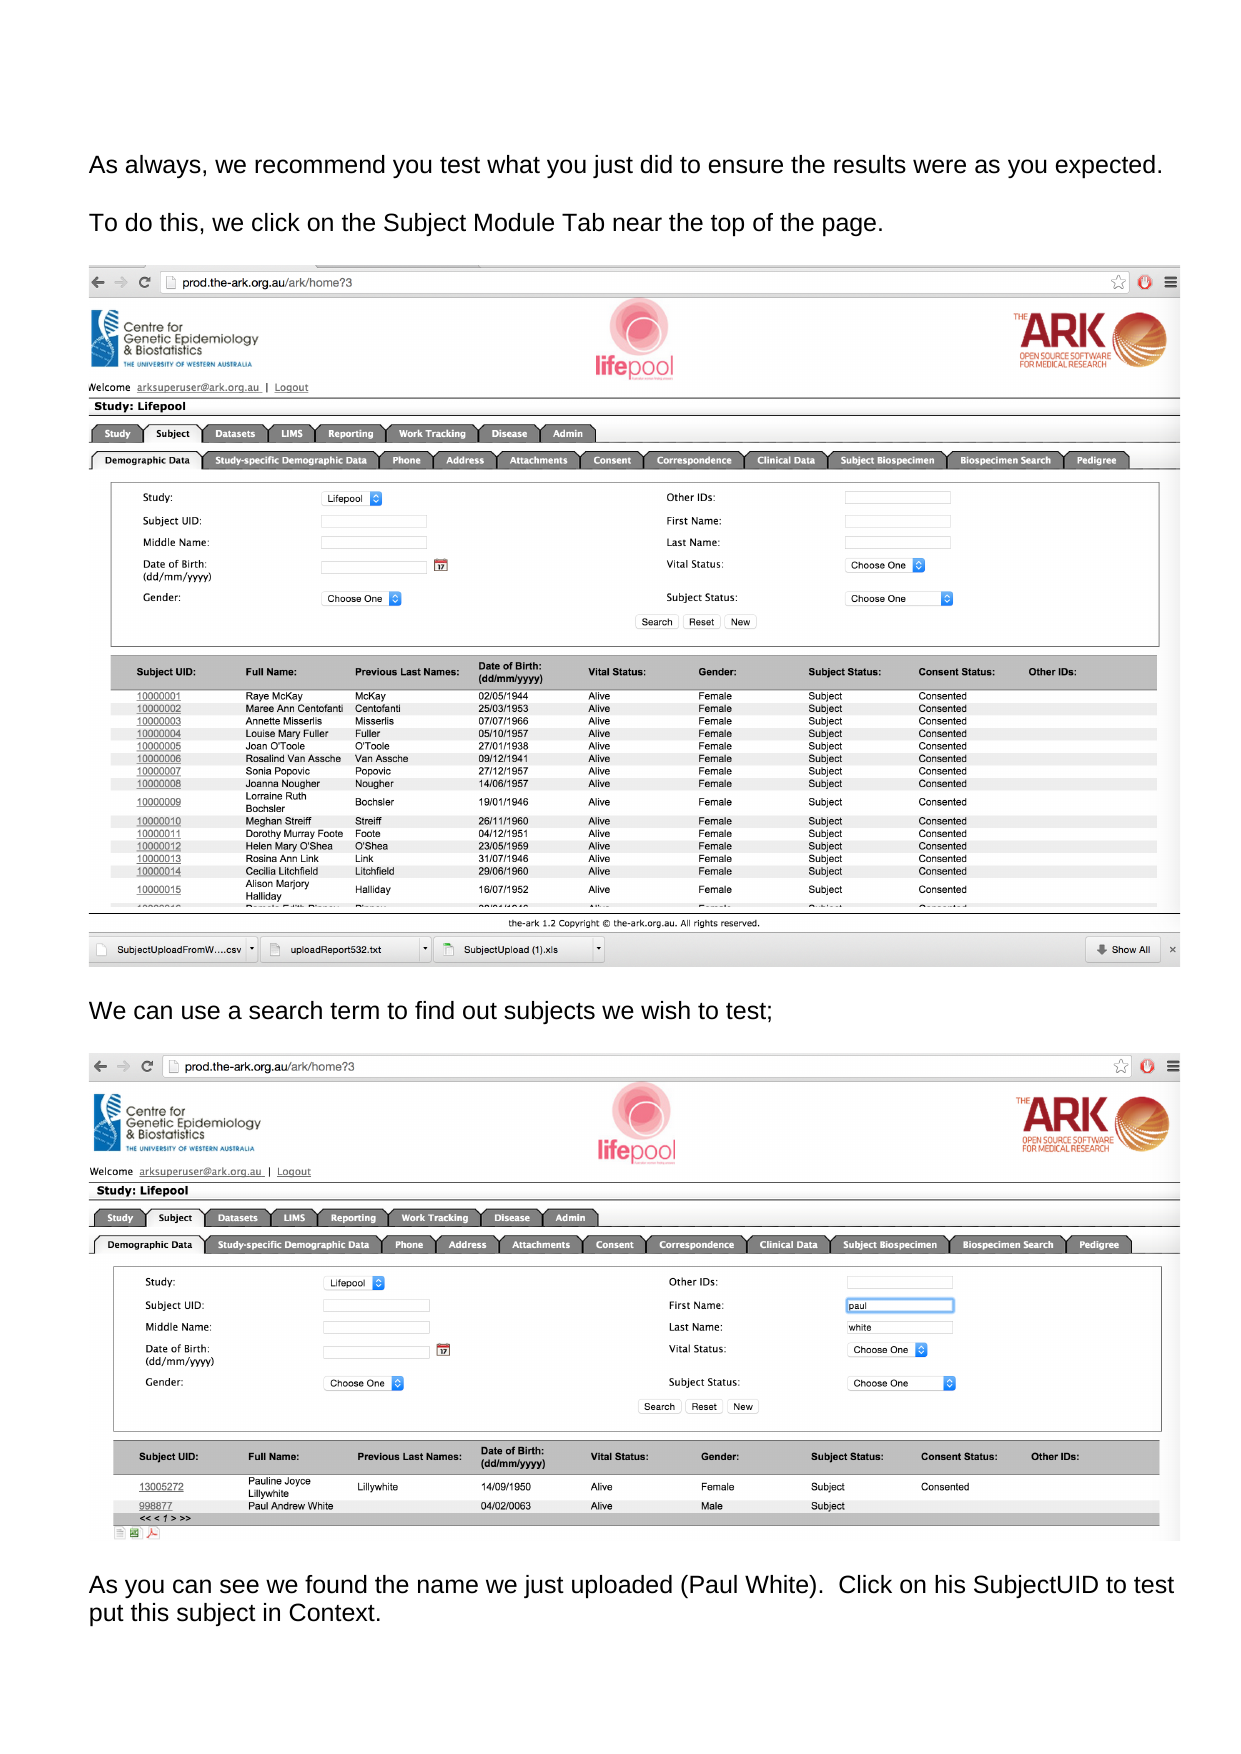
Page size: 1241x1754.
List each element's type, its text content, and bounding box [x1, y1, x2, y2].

text As always, we recommend you test what you just did to ensure the results were as you expected. [89, 150, 1182, 179]
text We can use a search term to find out subjects we wish to test; [89, 996, 1182, 1024]
picture [88, 1053, 1181, 1541]
picture [88, 265, 1181, 967]
text To do this, we click on the Subject Module Tab near the top of the page. [89, 207, 1182, 236]
text As you can see we found the name we just uploaded (Paul White). Click on his SubjectUID to test put this subject in Context. [89, 1569, 1182, 1627]
